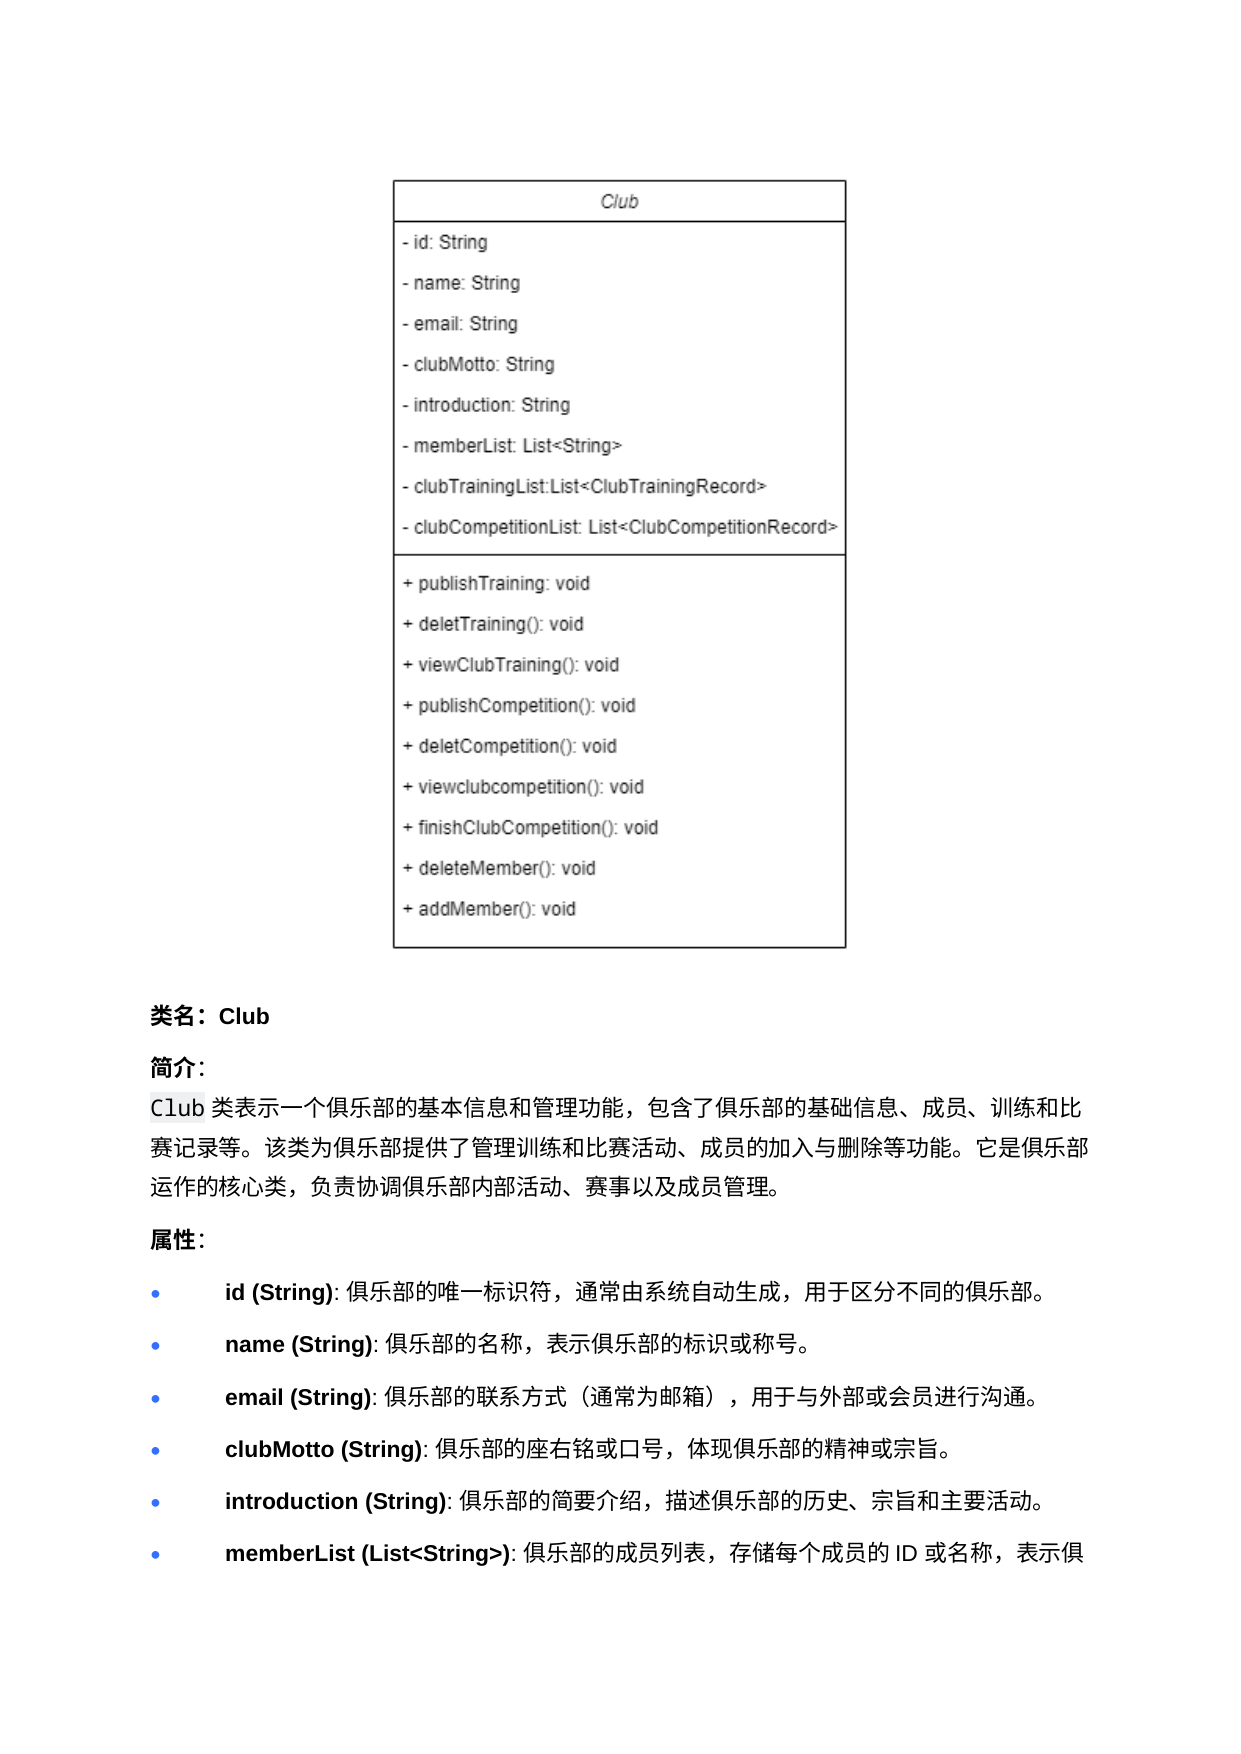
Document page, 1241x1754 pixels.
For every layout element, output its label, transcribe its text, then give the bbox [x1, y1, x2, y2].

text 类名：Club [150, 997, 1090, 1031]
text 简介： Club 类表示一个俱乐部的基本信息和管理功能，包含了俱乐部的基础信息、成员、训练和比赛记录等。该类为俱乐部提供了管理训练和比赛活动、成员的加入与删除等功能。它是俱乐部运作的核心类，负责协调俱乐部内部活动、赛事以及成员管理。 [150, 1050, 1090, 1202]
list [150, 1535, 1090, 1568]
picture [362, 150, 878, 980]
list introduction (String): 俱乐部的简要介绍，描述俱乐部的历史、宗旨和主要活动。 [150, 1483, 1090, 1516]
list name (String): 俱乐部的名称，表示俱乐部的标识或称号。 [150, 1326, 1090, 1359]
list email (String): 俱乐部的联系方式（通常为邮箱），用于与外部或会员进行沟通。 [150, 1378, 1090, 1412]
list id (String): 俱乐部的唯一标识符，通常由系统自动生成，用于区分不同的俱乐部。 [150, 1274, 1090, 1307]
text 属性： [150, 1222, 1090, 1255]
list clubMotto (String): 俱乐部的座右铭或口号，体现俱乐部的精神或宗旨。 [150, 1431, 1090, 1464]
